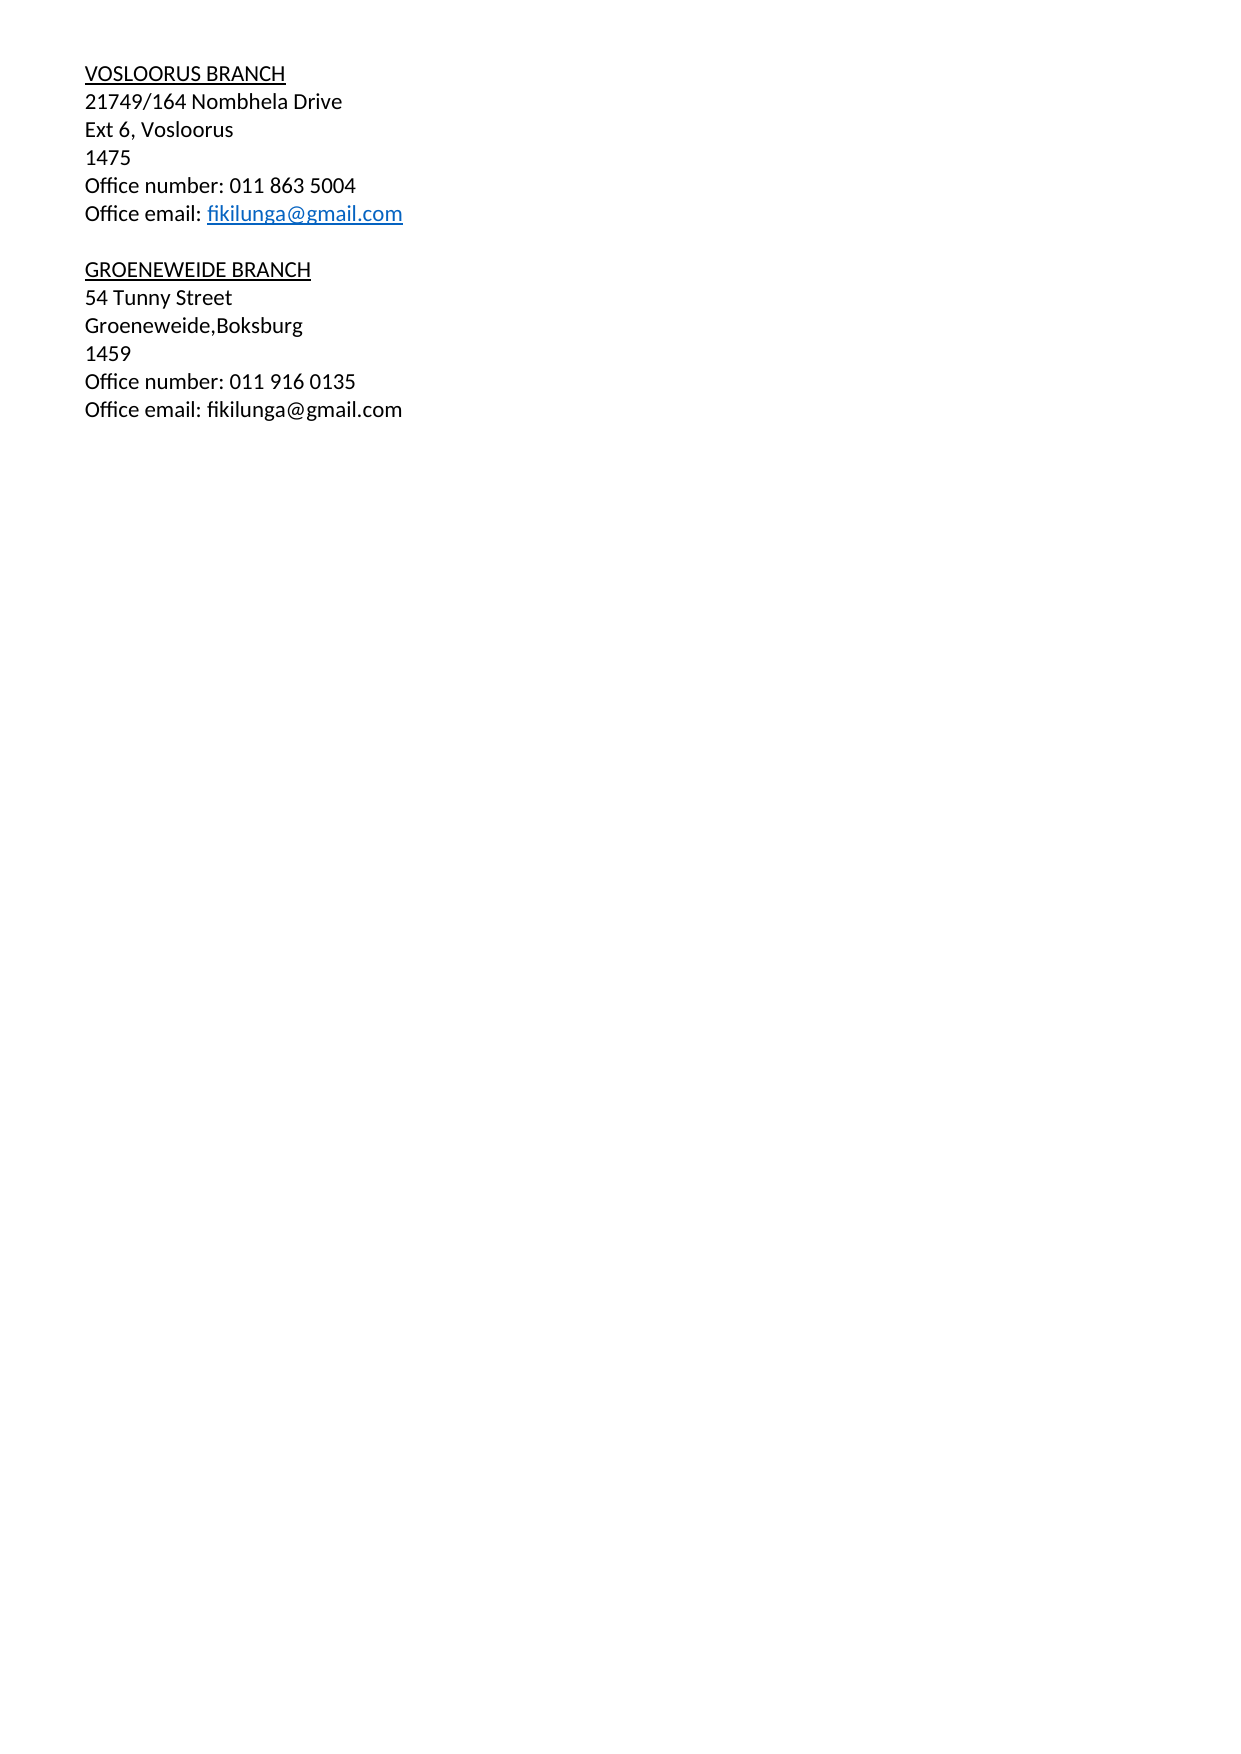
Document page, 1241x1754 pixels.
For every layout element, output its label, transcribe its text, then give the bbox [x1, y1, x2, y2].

text Office email: fikilunga@gmail.com [84, 199, 1165, 227]
text GROENEWEIDE BRANCH [84, 255, 1165, 283]
text 1475 [84, 143, 1165, 171]
text Office email: fikilunga@gmail.com [84, 395, 1165, 423]
text 21749/164 Nombhela Drive [84, 87, 1165, 115]
text VOSLOORUS BRANCH [84, 59, 1165, 87]
text Groeneweide,Boksburg [84, 311, 1165, 339]
text 54 Tunny Street [84, 283, 1165, 311]
text Office number: 011 863 5004 [84, 171, 1165, 199]
text 1459 [84, 339, 1165, 367]
text Office number: 011 916 0135 [84, 367, 1165, 395]
text Ext 6, Vosloorus [84, 115, 1165, 143]
